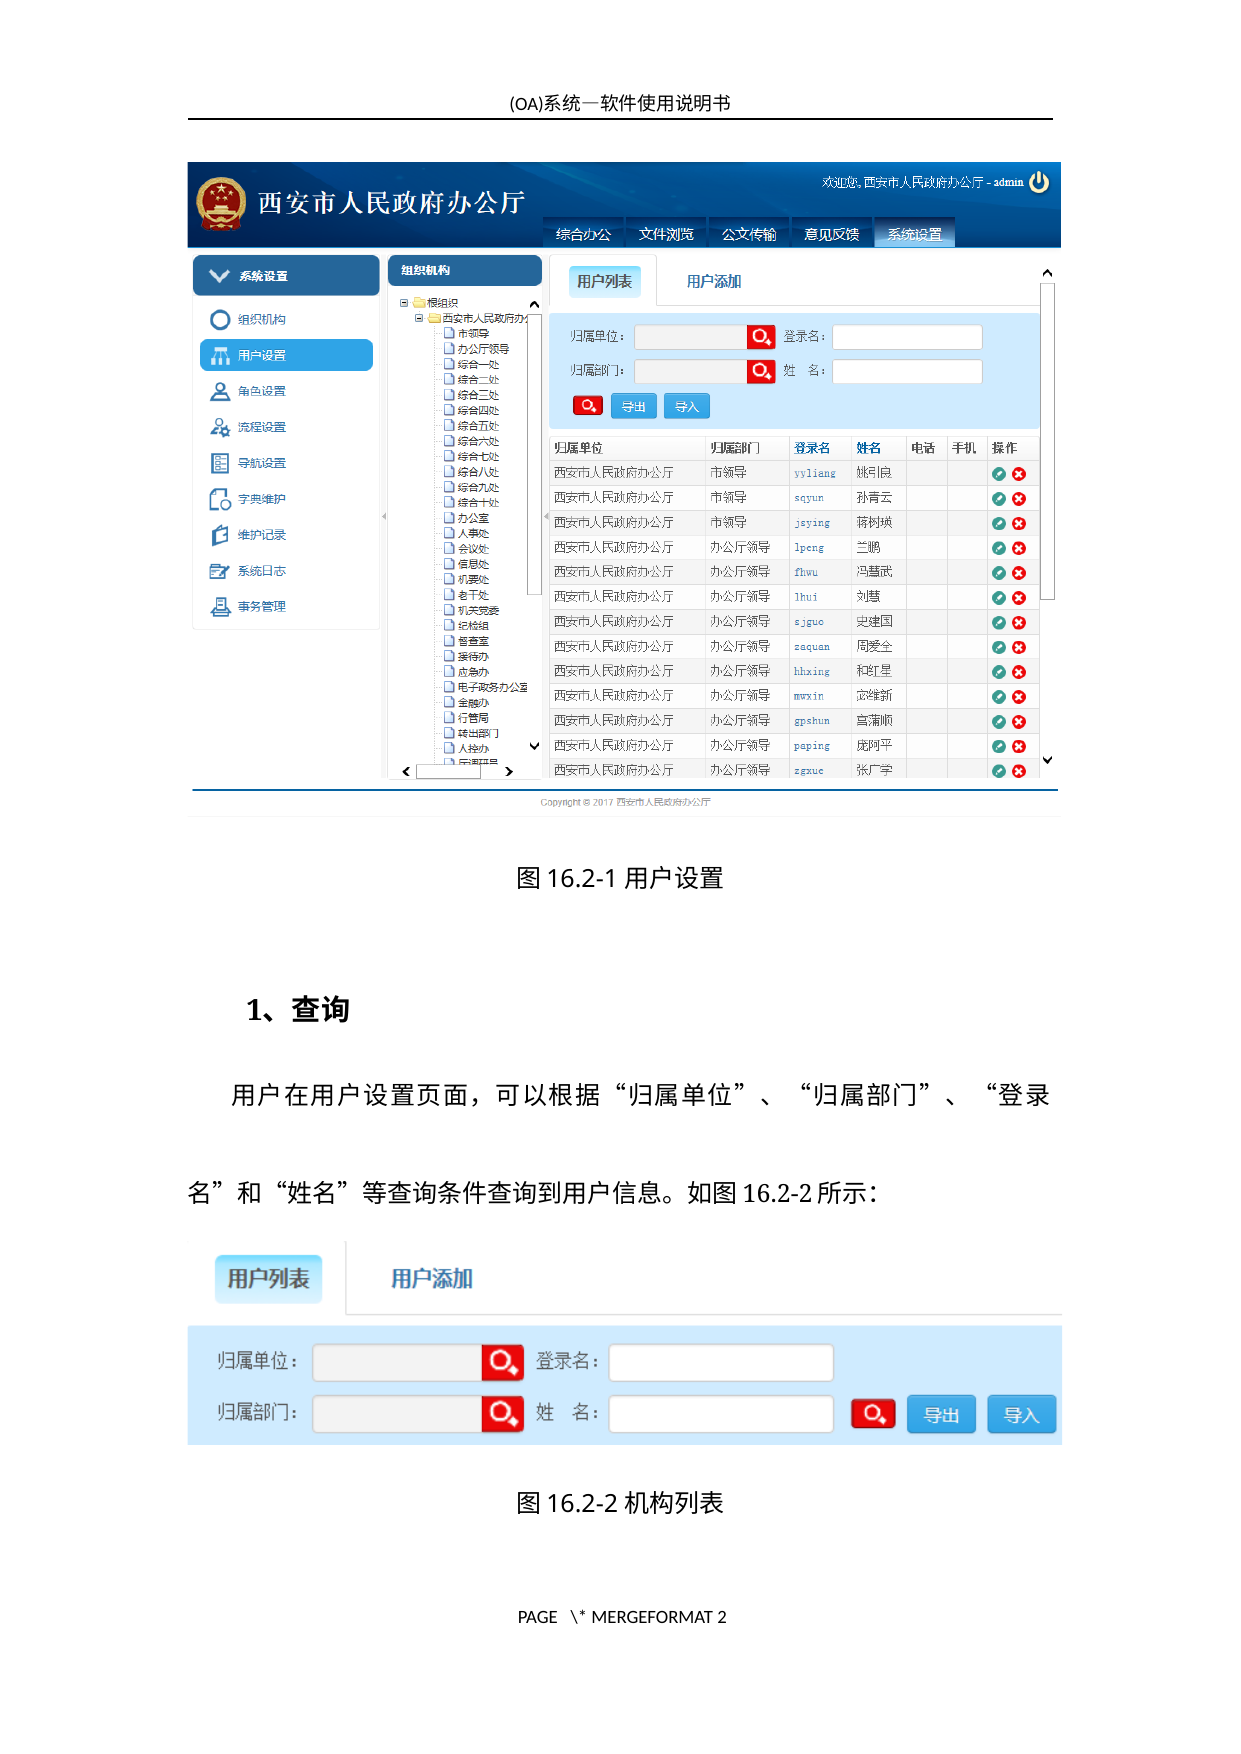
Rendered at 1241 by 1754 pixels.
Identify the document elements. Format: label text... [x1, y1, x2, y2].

list 查询 [187, 975, 1053, 1040]
picture [187, 1241, 1063, 1445]
text 图16.2-1 用户设置 [187, 844, 1053, 909]
text 用户在用户设置页面，可以根据“归属单位”、“归属部门”、“登录名”和“姓名”等查询条件查询到用户信息。如图16.2-2所示： [187, 1061, 1053, 1224]
picture [187, 162, 1061, 817]
text 图16.2-2 机构列表 [187, 1469, 1053, 1534]
